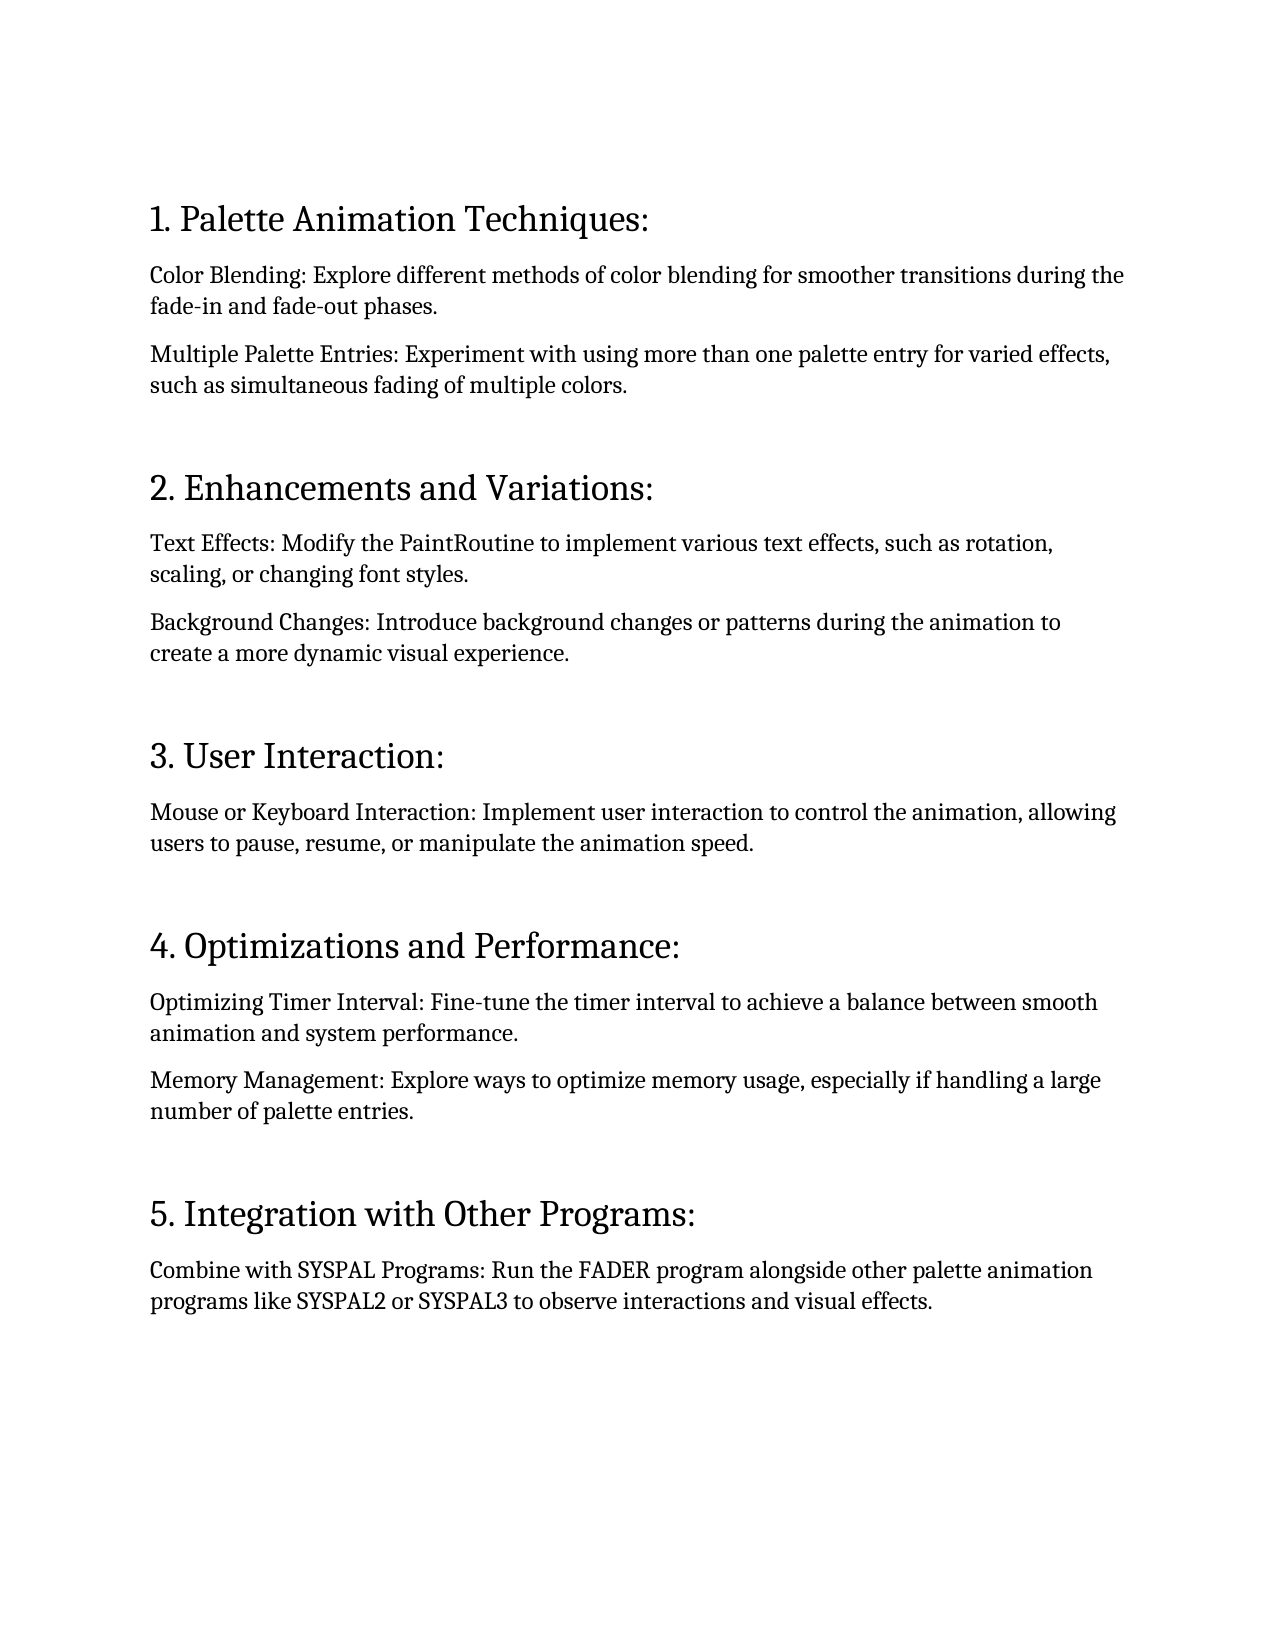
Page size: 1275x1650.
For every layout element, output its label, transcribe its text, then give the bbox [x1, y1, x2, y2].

text Text Effects: Modify the PaintRoutine to implement various text effects, such as rotation, scaling, or changing font styles. [150, 529, 1125, 589]
text 5. Integration with Other Programs: [150, 1193, 1125, 1236]
text 4. Optimizations and Performance: [150, 924, 1125, 967]
text 2. Enhancements and Variations: [150, 466, 1125, 509]
text Background Changes: Introduce background changes or patterns during the animation to create a more dynamic visual experience. [150, 608, 1125, 668]
text 3. User Interaction: [150, 734, 1125, 778]
text Multiple Palette Entries: Experiment with using more than one palette entry for varied effects, such as simultaneous fading of multiple colors. [150, 340, 1125, 399]
text Memory Management: Explore ways to optimize memory usage, especially if handling a large number of palette entries. [150, 1066, 1125, 1126]
text Color Blending: Explore different methods of color blending for smoother transitions during the fade-in and fade-out phases. [150, 261, 1125, 321]
text Mouse or Keyboard Interaction: Implement user interaction to control the animation, allowing users to pause, resume, or manipulate the animation speed. [150, 798, 1125, 858]
text Combine with SYSPAL Programs: Run the FADER program alongside other palette animation programs like SYSPAL2 or SYSPAL3 to observe interactions and visual effects. [150, 1256, 1125, 1316]
text 1. Palette Animation Techniques: [150, 198, 1125, 241]
text Optimizing Timer Interval: Fine-tune the timer interval to achieve a balance between smooth animation and system performance. [150, 987, 1125, 1047]
